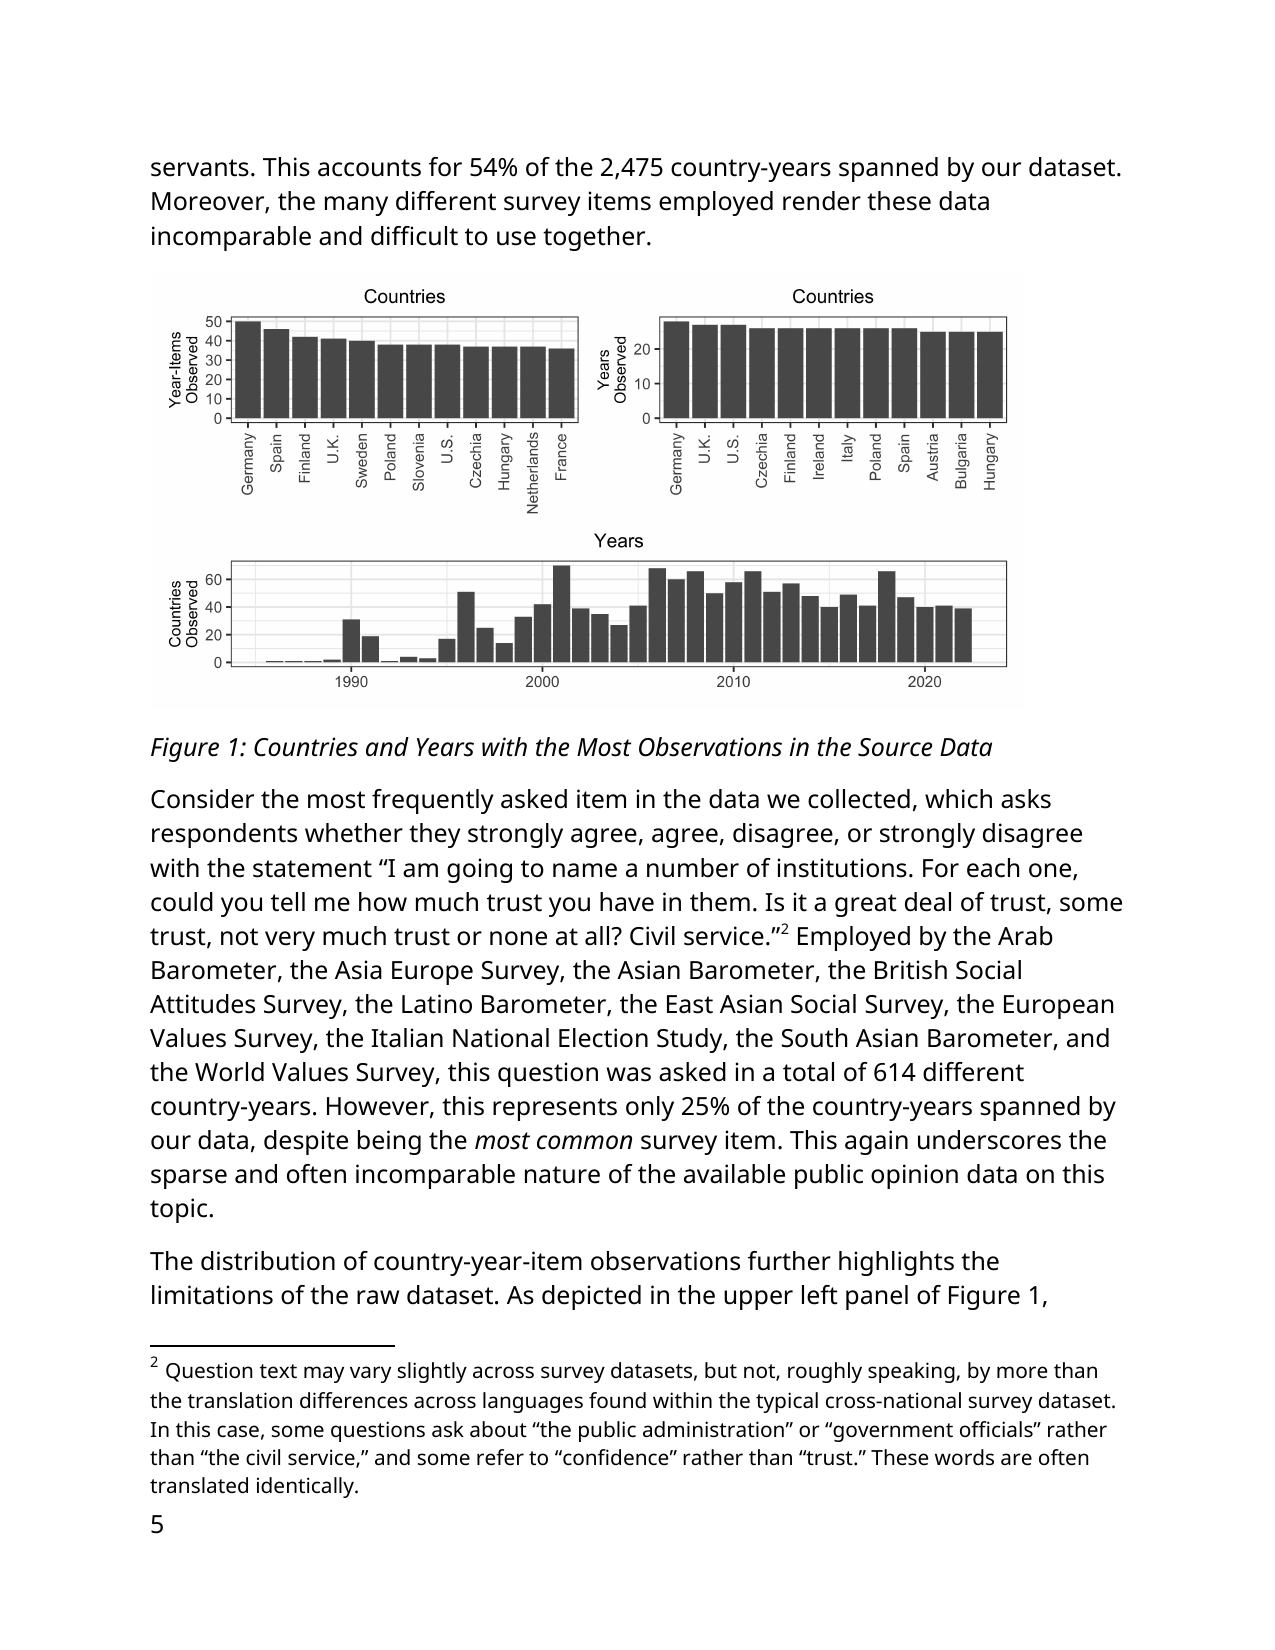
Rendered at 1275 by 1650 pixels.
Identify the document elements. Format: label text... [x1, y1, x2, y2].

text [150, 1244, 1125, 1312]
text Figure 1: Countries and Years with the Most Observations in the Source Data [150, 729, 1125, 763]
text Consider the most frequently asked item in the data we collected, which asks respondents whether they strongly agree, agree, disagree, or strongly disagree with the statement “I am going to name a number of institutions. For each one, could you tell me how much trust you have in them. Is it a great deal of trust, some trust, not very much trust or none at all? Civil service.” Employed by the Arab Barometer, the Asia Europe Survey, the Asian Barometer, the British Social Attitudes Survey, the Latino Barometer, the East Asian Social Survey, the European Values Survey, the Italian National Election Study, the South Asian Barometer, and the World Values Survey, this question was asked in a total of 614 different country-years. However, this represents only 25% of the country-years spanned by our data, despite being the most common survey item. This again underscores the sparse and often incomparable nature of the available public opinion data on this topic. [150, 782, 1125, 1225]
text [150, 150, 1125, 252]
picture [150, 271, 1025, 709]
